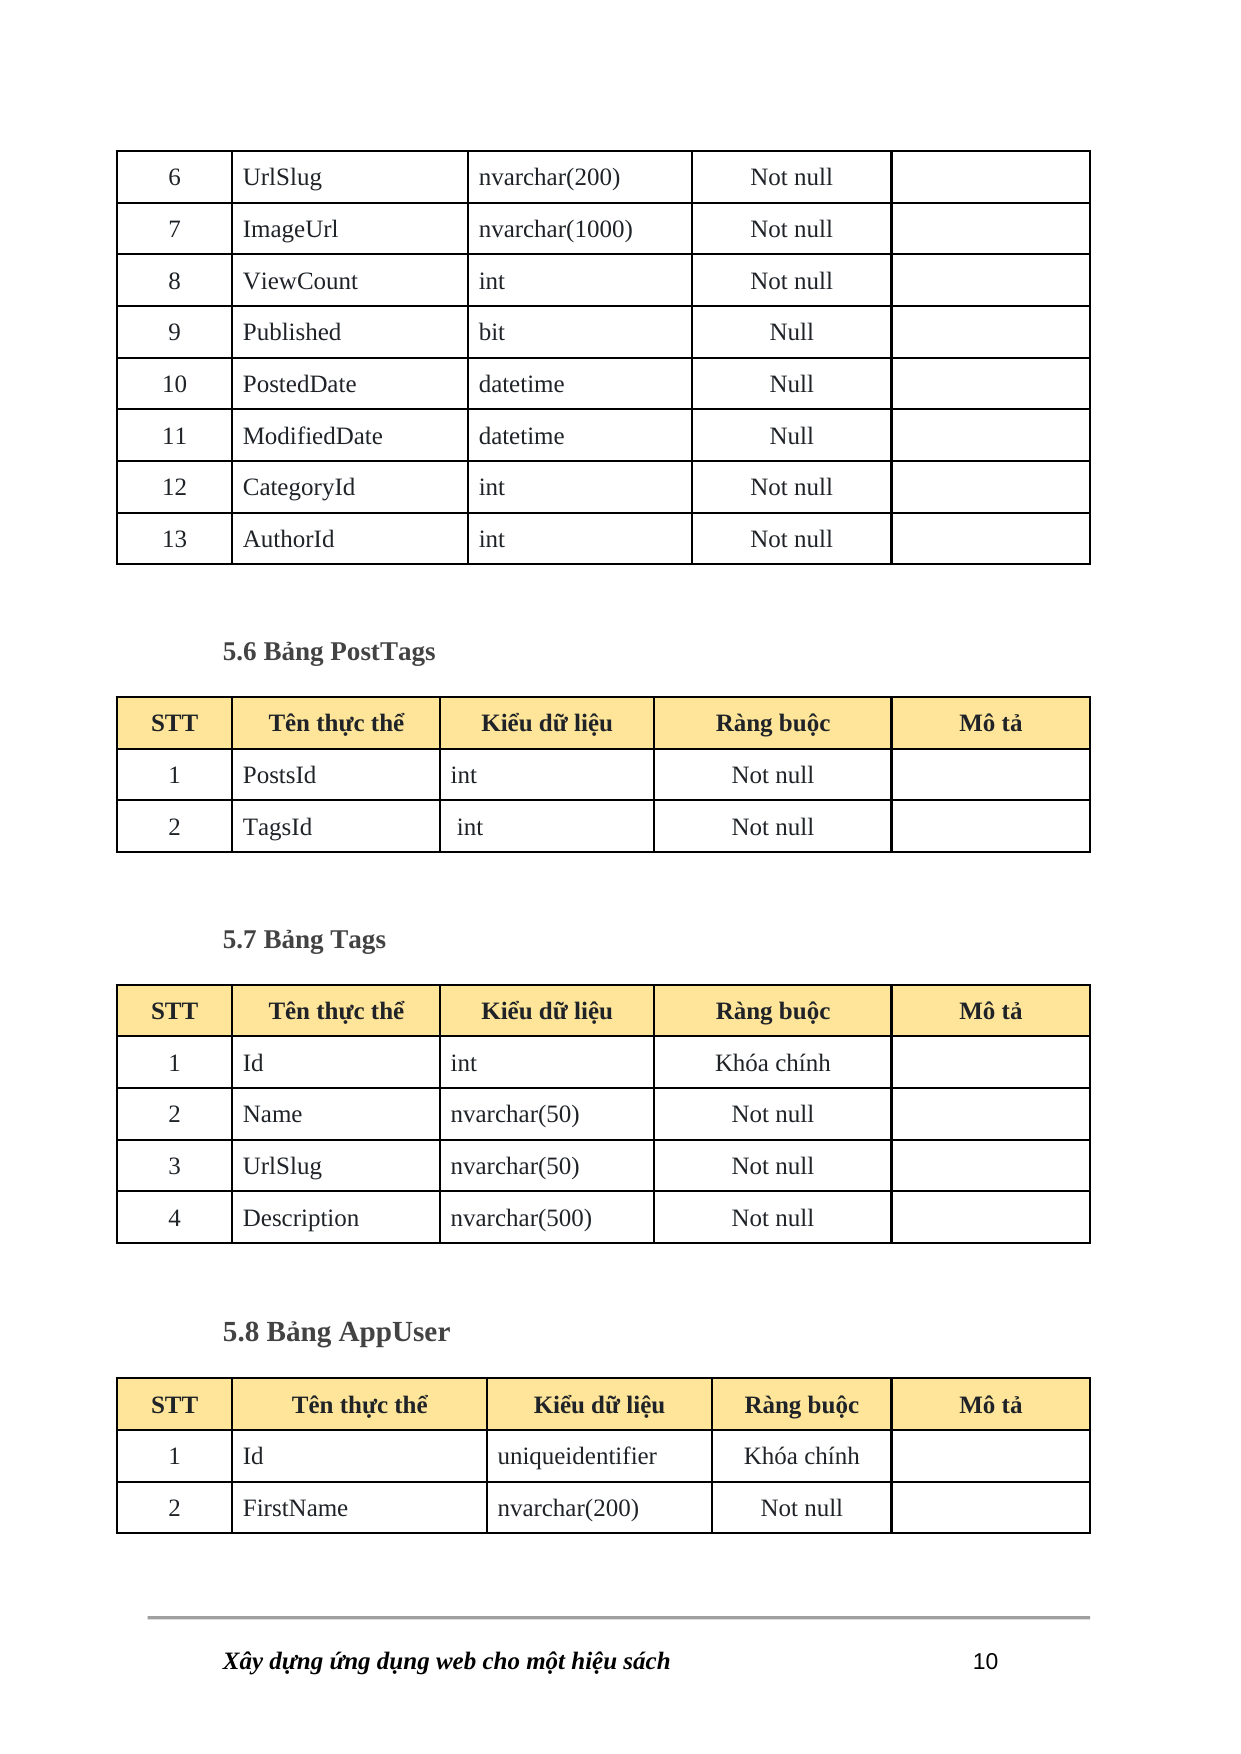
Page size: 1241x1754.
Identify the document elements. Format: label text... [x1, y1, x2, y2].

table_header Mô tả [893, 986, 1089, 1035]
table_cell Null [693, 307, 890, 357]
subtitle 5.8 Bảng AppUser [148, 1314, 1090, 1347]
table_cell Not null [655, 1089, 890, 1138]
table_cell [893, 1192, 1089, 1242]
table_cell Not null [655, 750, 890, 799]
table_cell [893, 410, 1089, 460]
table_cell 7 [118, 204, 231, 253]
table_header STT [118, 698, 231, 748]
table_cell Not null [713, 1483, 890, 1532]
table_cell Not null [693, 462, 890, 512]
table_cell ViewCount [233, 255, 467, 305]
table_header Kiểu dữ liệu [441, 986, 653, 1035]
table_cell Not null [655, 1141, 890, 1190]
table_header Tên thực thể [233, 1379, 486, 1429]
table_cell int [469, 255, 691, 305]
table_cell nvarchar(50) [441, 1089, 653, 1138]
table_cell datetime [469, 410, 691, 460]
table_cell Not null [655, 1192, 890, 1242]
table_cell nvarchar(500) [441, 1192, 653, 1242]
table_cell nvarchar(50) [441, 1141, 653, 1190]
table_cell Name [233, 1089, 439, 1138]
table_cell 8 [118, 255, 231, 305]
table_cell 1 [118, 750, 231, 799]
table_cell [893, 1483, 1089, 1532]
table_header Tên thực thể [233, 986, 439, 1035]
table_cell [893, 204, 1089, 253]
table_cell CategoryId [233, 462, 467, 512]
table_cell 3 [118, 1141, 231, 1190]
table_cell UrlSlug [233, 1141, 439, 1190]
table_cell nvarchar(200) [469, 152, 691, 202]
table_cell [893, 1141, 1089, 1190]
table_cell int [469, 462, 691, 512]
table_cell [893, 359, 1089, 408]
table_header Tên thực thể [233, 698, 439, 748]
table_cell 4 [118, 1192, 231, 1242]
table_cell PostsId [233, 750, 439, 799]
table_header Ràng buộc [713, 1379, 890, 1429]
table_header Kiểu dữ liệu [441, 698, 653, 748]
table_cell bit [469, 307, 691, 357]
table_cell 1 [118, 1431, 231, 1481]
table_cell Not null [693, 152, 890, 202]
table_cell uniqueidentifier [488, 1431, 711, 1481]
table_cell Published [233, 307, 467, 357]
table_cell datetime [469, 359, 691, 408]
table_cell Id [233, 1431, 486, 1481]
table_cell TagsId [233, 801, 439, 851]
table_cell int [441, 1037, 653, 1087]
table_cell 6 [118, 152, 231, 202]
table_header STT [118, 1379, 231, 1429]
table_cell 2 [118, 1089, 231, 1138]
table_header STT [118, 986, 231, 1035]
table_cell nvarchar(1000) [469, 204, 691, 253]
table_header Kiểu dữ liệu [488, 1379, 711, 1429]
table_cell 1 [118, 1037, 231, 1087]
table_cell Not null [693, 255, 890, 305]
table_cell Null [693, 359, 890, 408]
table_header Mô tả [893, 1379, 1089, 1429]
table_cell UrlSlug [233, 152, 467, 202]
table_cell [893, 152, 1089, 202]
table_cell Khóa chính [713, 1431, 890, 1481]
table_cell [893, 255, 1089, 305]
table_header Ràng buộc [655, 698, 890, 748]
table_cell 10 [118, 359, 231, 408]
table_cell Id [233, 1037, 439, 1087]
table_cell int [441, 801, 653, 851]
table_cell 2 [118, 1483, 231, 1532]
table_cell Null [693, 410, 890, 460]
table_cell [893, 1089, 1089, 1138]
table_cell int [469, 514, 691, 563]
table_cell ImageUrl [233, 204, 467, 253]
table_cell 11 [118, 410, 231, 460]
table_cell 13 [118, 514, 231, 563]
table_cell FirstName [233, 1483, 486, 1532]
table_cell Not null [693, 514, 890, 563]
table_cell [893, 514, 1089, 563]
table_cell Not null [655, 801, 890, 851]
table_cell [893, 801, 1089, 851]
table_cell int [441, 750, 653, 799]
table_cell [893, 1037, 1089, 1087]
table_cell [893, 1431, 1089, 1481]
table_cell 9 [118, 307, 231, 357]
table_header Mô tả [893, 698, 1089, 748]
table_cell Khóa chính [655, 1037, 890, 1087]
table_cell ModifiedDate [233, 410, 467, 460]
table_cell [893, 462, 1089, 512]
subtitle 5.6 Bảng PostTags [148, 635, 1090, 666]
table_cell AuthorId [233, 514, 467, 563]
table_cell Not null [693, 204, 890, 253]
table_cell [893, 750, 1089, 799]
table_header Ràng buộc [655, 986, 890, 1035]
table_cell Description [233, 1192, 439, 1242]
table_cell nvarchar(200) [488, 1483, 711, 1532]
table_cell [893, 307, 1089, 357]
table_cell 12 [118, 462, 231, 512]
table_cell PostedDate [233, 359, 467, 408]
table_cell 2 [118, 801, 231, 851]
subtitle 5.7 Bảng Tags [148, 923, 1090, 954]
